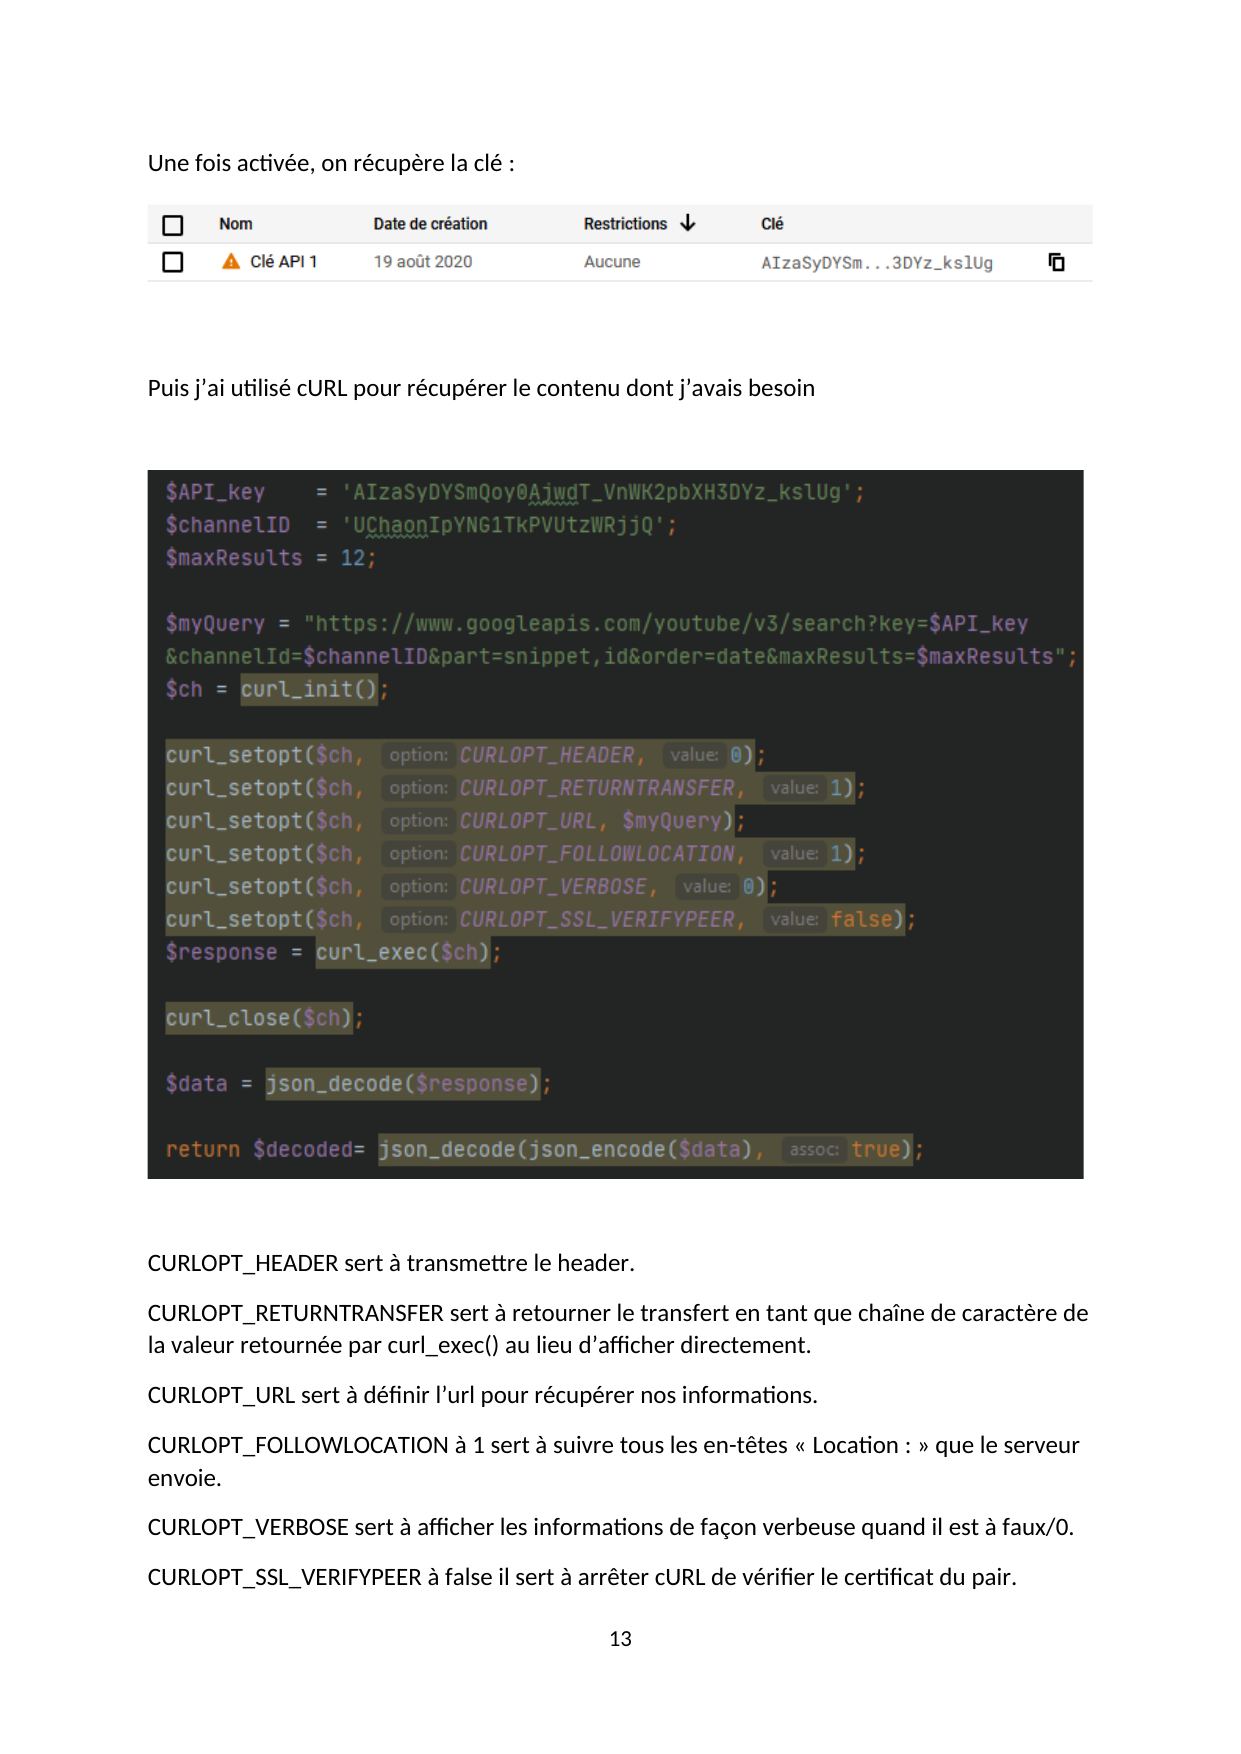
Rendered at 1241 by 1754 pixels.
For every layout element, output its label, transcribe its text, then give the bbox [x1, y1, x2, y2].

text CURLOPT_URL sert à définir l’url pour récupérer nos informations. [148, 1379, 1093, 1410]
text CURLOPT_SSL_VERIFYPEER à false il sert à arrêter cURL de vérifier le certificat du pair. [148, 1561, 1093, 1591]
text CURLOPT_VERBOSE sert à afficher les informations de façon verbeuse quand il est à faux/0. [148, 1511, 1093, 1542]
text CURLOPT_HEADER sert à transmettre le header. [148, 1247, 1093, 1278]
picture [147, 197, 1093, 304]
picture [147, 470, 1084, 1179]
text Puis j’ai utilisé cURL pour récupérer le contenu dont j’avais besoin [148, 372, 1093, 402]
text Une fois activée, on récupère la clé : [148, 148, 1093, 178]
text CURLOPT_FOLLOWLOCATION à 1 sert à suivre tous les en-têtes « Location : » que le serveur envoie. [148, 1429, 1093, 1492]
text CURLOPT_RETURNTRANSFER sert à retourner le transfert en tant que chaîne de caractère de la valeur retournée par curl_exec() au lieu d’afficher directement. [148, 1297, 1093, 1360]
